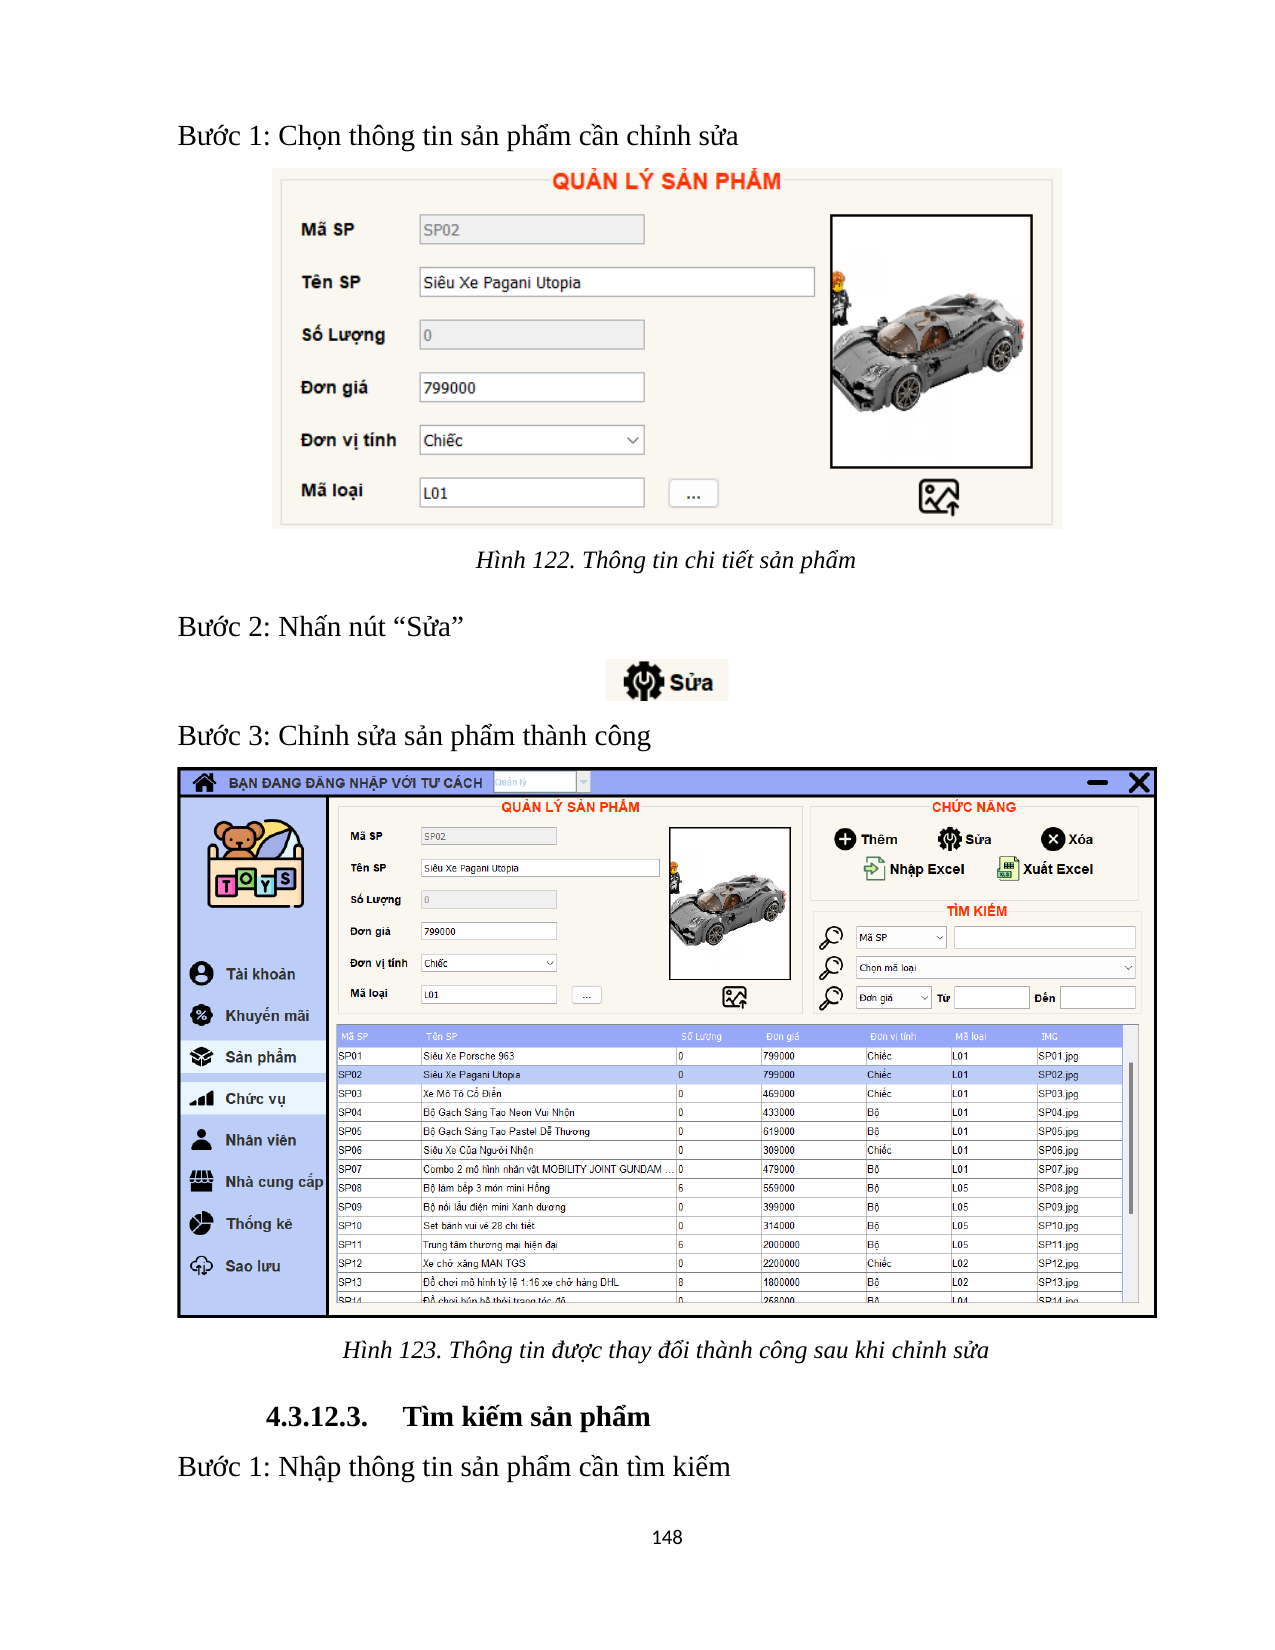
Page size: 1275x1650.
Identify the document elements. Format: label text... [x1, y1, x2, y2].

text Bước 2: Nhấn nút “Sửa” [177, 609, 1157, 643]
text Bước 3: Chỉnh sửa sản phẩm thành công [177, 718, 1157, 751]
text Tìm kiếm sản phẩm [266, 1399, 1157, 1432]
text Bước 1: Nhập thông tin sản phẩm cần tìm kiếm [177, 1449, 1157, 1483]
picture [605, 659, 729, 701]
text Bước 1: Chọn thông tin sản phẩm cần chỉnh sửa [177, 118, 1157, 152]
picture [272, 168, 1063, 529]
picture [177, 767, 1157, 1318]
